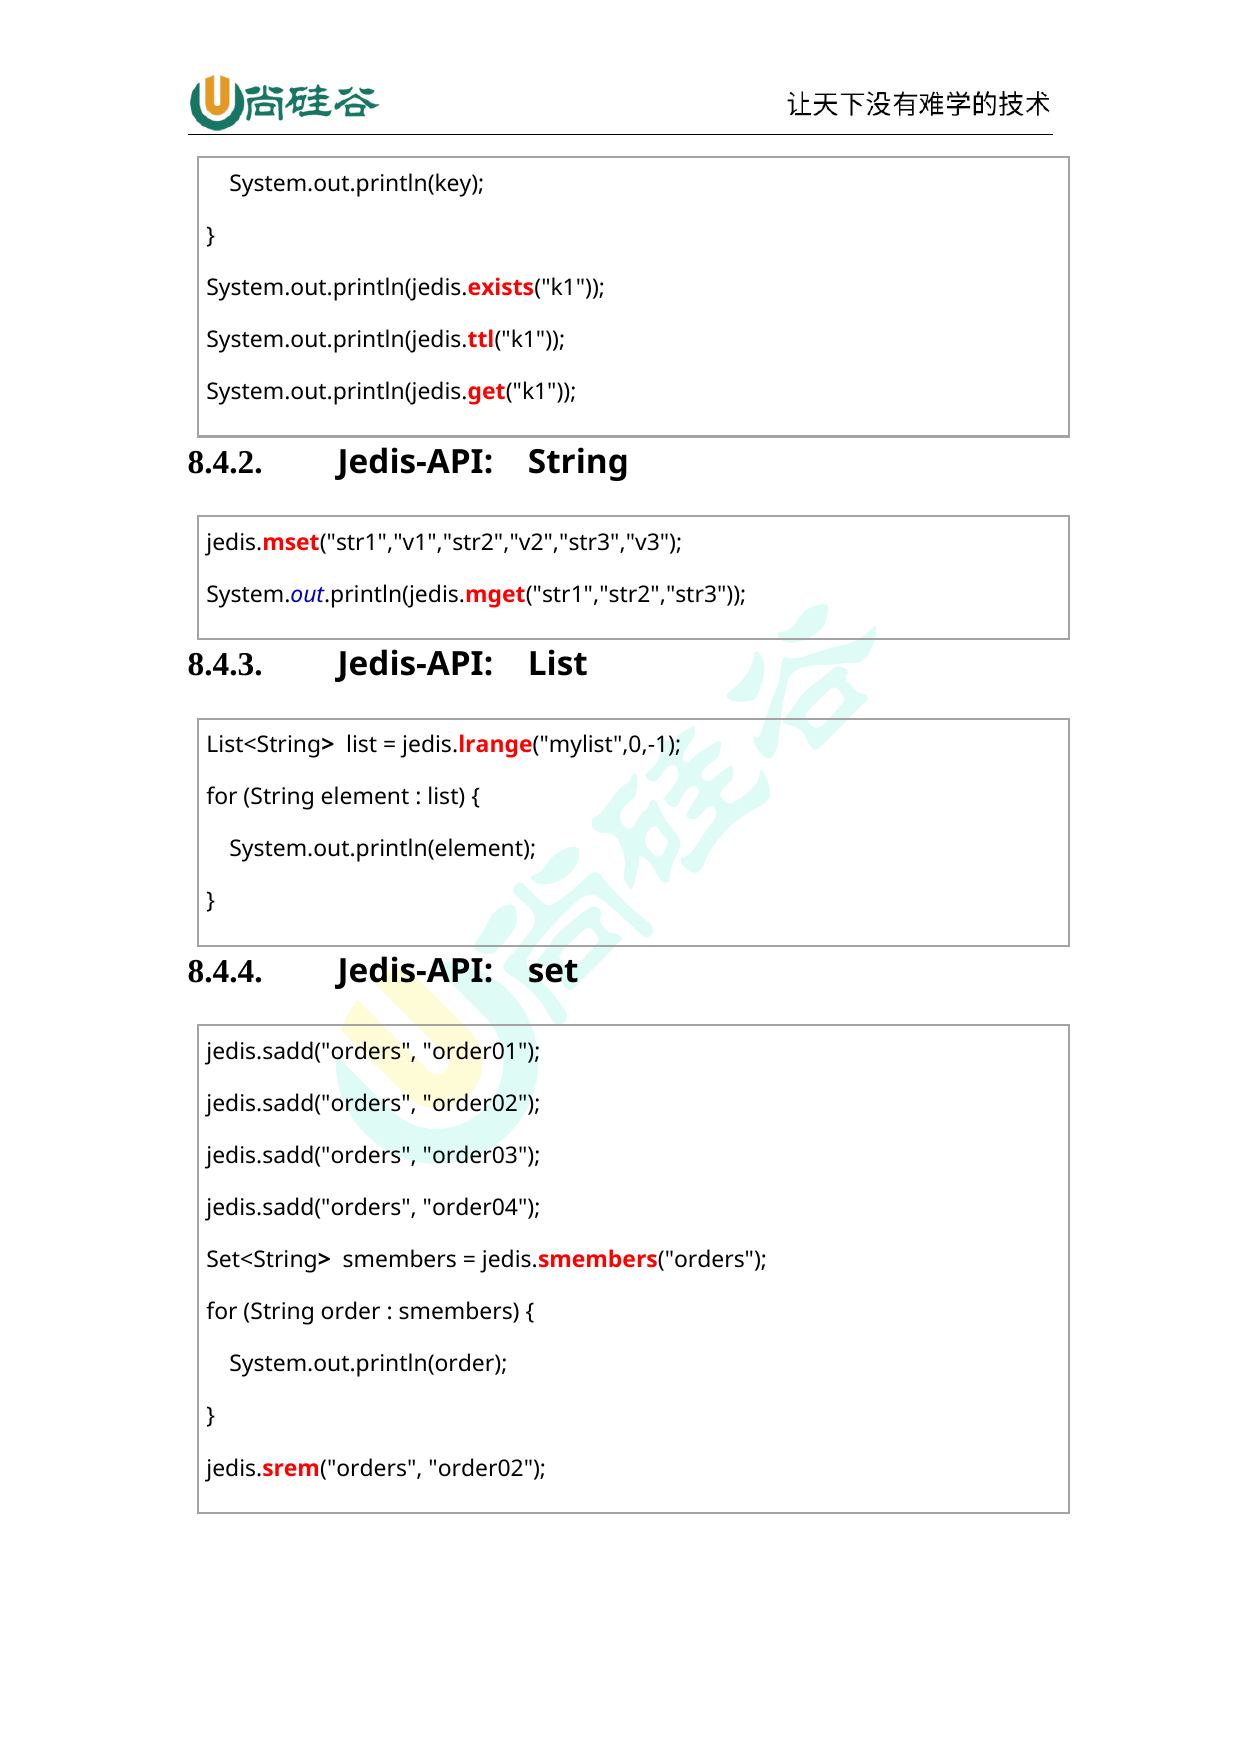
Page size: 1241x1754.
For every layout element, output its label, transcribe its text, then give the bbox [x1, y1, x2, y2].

list Jedis-API: String [187, 437, 1053, 483]
table_header List<String> list = jedis.lrange("mylist",0,-1); for (String element : list) { System.out.println(element); } [199, 720, 1068, 945]
list Jedis-API: List [187, 640, 1053, 685]
picture [187, 73, 1053, 132]
table_header jedis.sadd("orders", "order01"); jedis.sadd("orders", "order02"); jedis.sadd("orders", "order03"); jedis.sadd("orders", "order04"); Set<String> smembers = jedis.smembers("orders"); for (String order : smembers) { System.out.println(order); } jedis.srem("orders", "order02"); [199, 1026, 1068, 1512]
table_header jedis.mset("str1","v1","str2","v2","str3","v3"); System.out.println(jedis.mget("str1","str2","str3")); [199, 517, 1068, 638]
list Jedis-API: set [187, 947, 1053, 992]
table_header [199, 158, 1068, 435]
